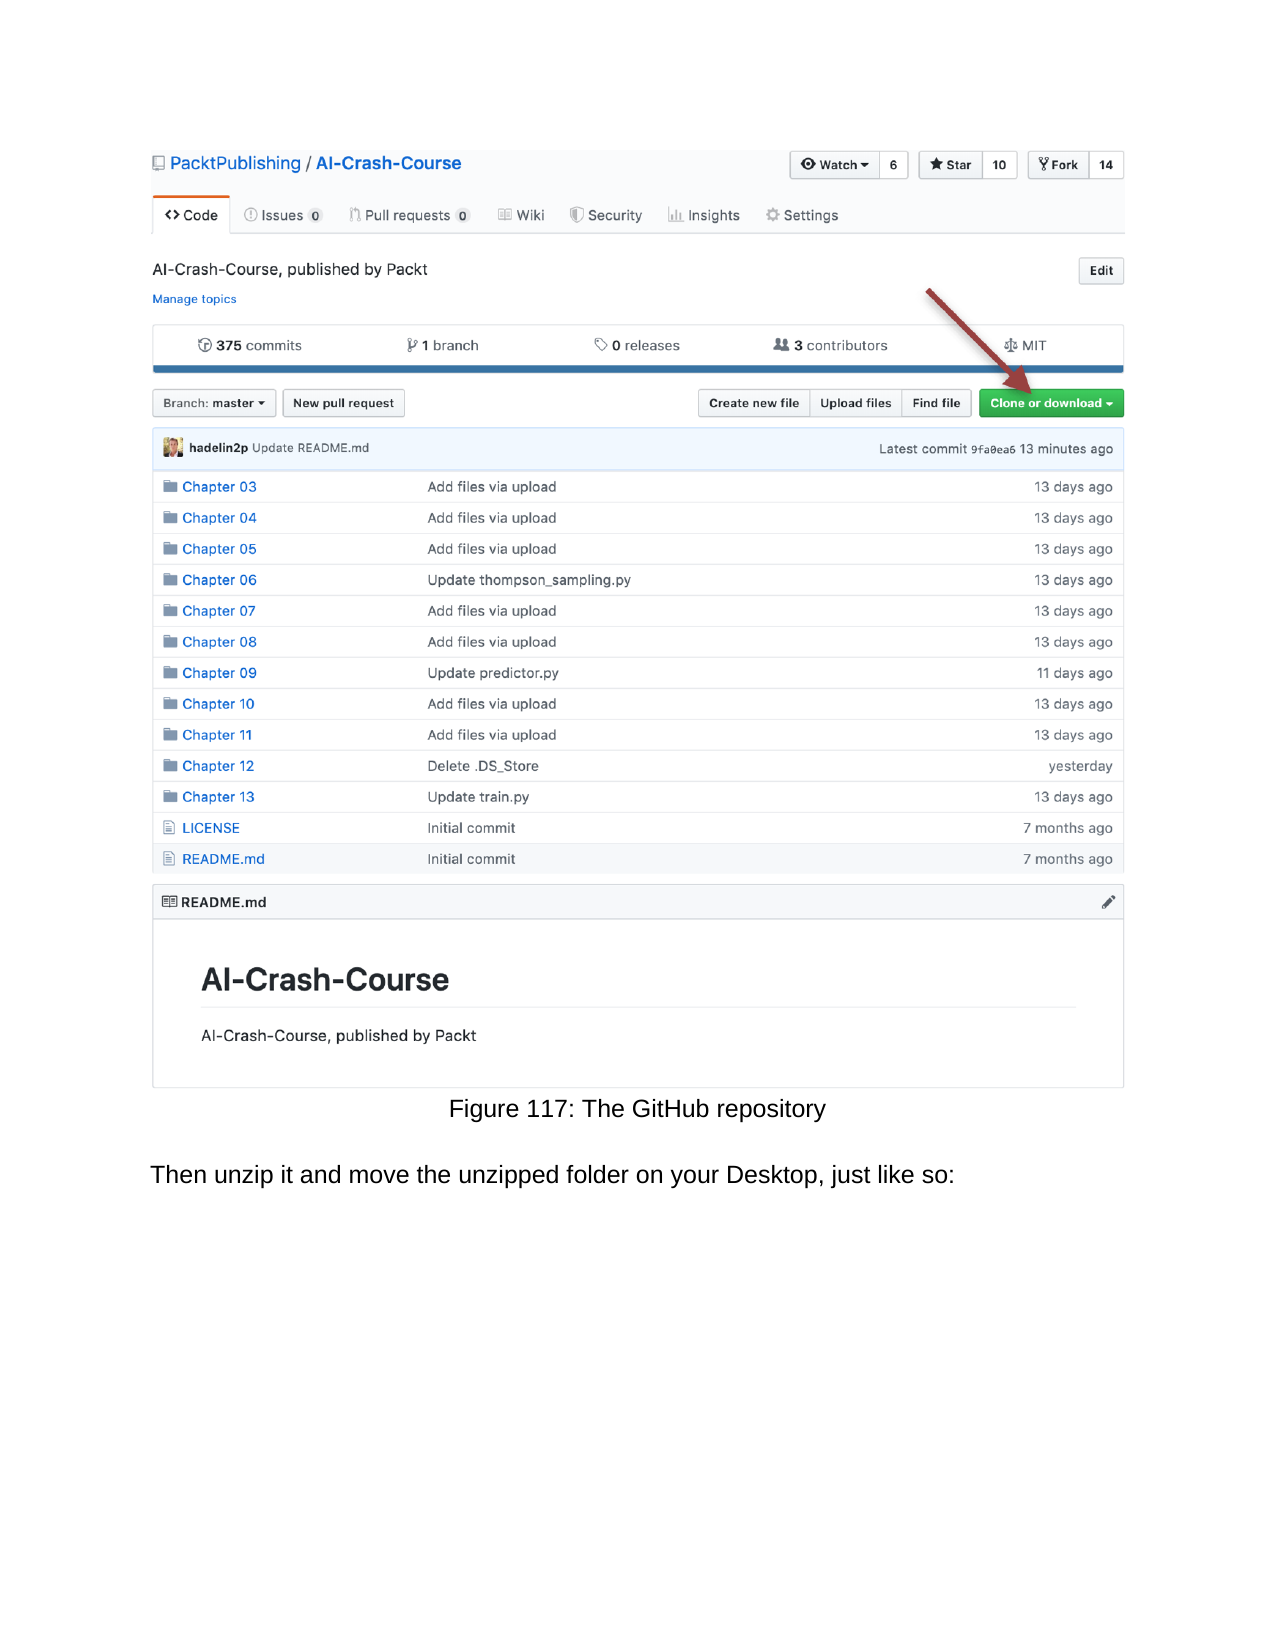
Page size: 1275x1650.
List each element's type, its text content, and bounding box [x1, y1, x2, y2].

text Figure 117: The GitHub repository [150, 1090, 1125, 1123]
picture [150, 150, 1125, 1090]
text Then unzip it and move the unzipped folder on your Desktop, just like so: [150, 1160, 1125, 1189]
